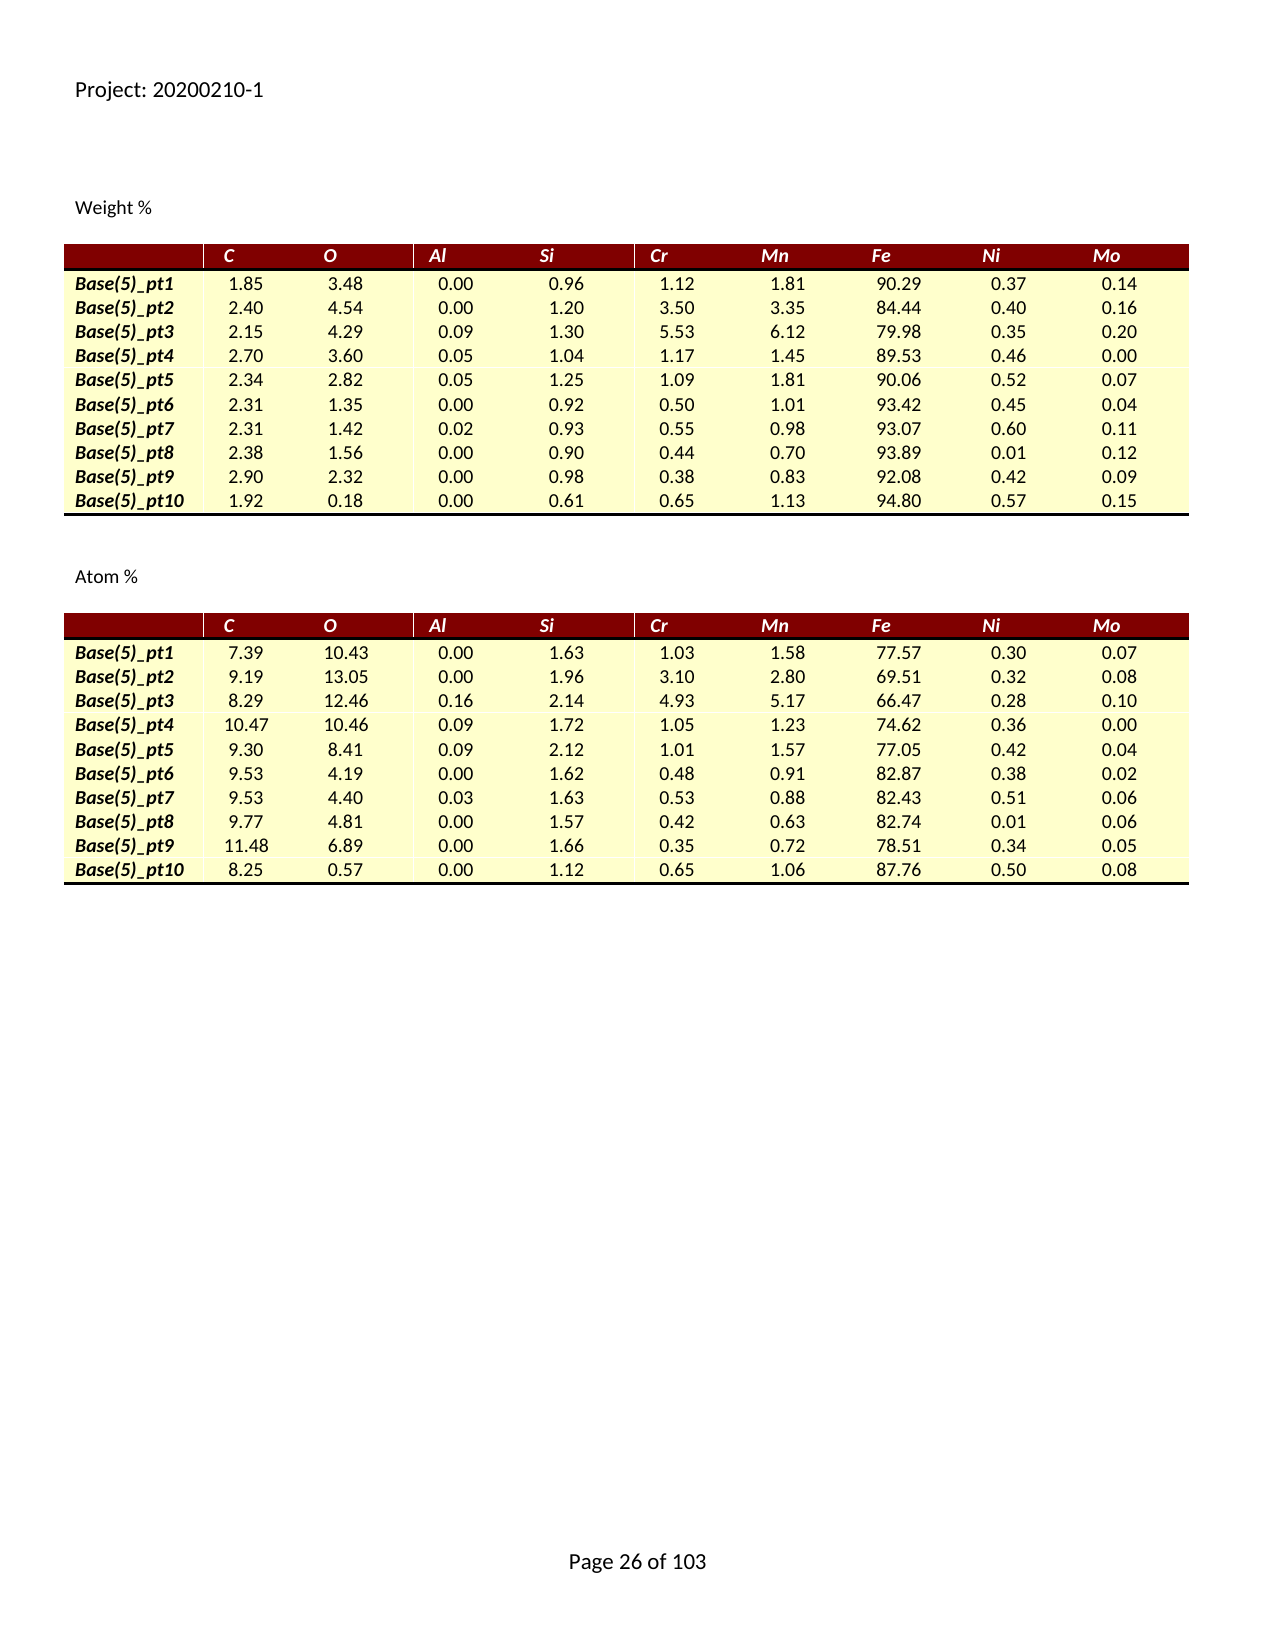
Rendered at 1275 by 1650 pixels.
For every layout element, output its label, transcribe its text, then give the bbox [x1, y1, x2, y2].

table_cell 3.60 [303, 343, 413, 367]
table_header C [204, 244, 303, 268]
table_cell 0.18 [303, 488, 413, 512]
table_cell 10.47 [204, 713, 303, 737]
table_cell 9.77 [204, 809, 303, 833]
table_cell 1.72 [524, 713, 634, 737]
table_cell 3.50 [635, 295, 745, 319]
table_cell 9.19 [204, 664, 303, 688]
table_header Si [524, 244, 634, 268]
table_cell 1.06 [745, 858, 856, 882]
table_cell 0.07 [1077, 368, 1189, 392]
table_cell 2.12 [524, 737, 634, 761]
table_cell 0.70 [745, 440, 856, 464]
table_cell 0.38 [635, 464, 745, 488]
table_cell 0.90 [524, 440, 634, 464]
table_cell 0.03 [414, 785, 524, 809]
table_cell 0.11 [1077, 416, 1189, 440]
table_cell 5.17 [745, 688, 856, 712]
table_cell 87.76 [856, 858, 966, 882]
table_header C [204, 613, 303, 637]
table_cell 0.01 [966, 809, 1077, 833]
table_cell 0.83 [745, 464, 856, 488]
table_cell 0.15 [1077, 488, 1189, 512]
table_cell 0.00 [1077, 713, 1189, 737]
table_cell 0.52 [966, 368, 1077, 392]
table_cell 0.42 [635, 809, 745, 833]
table_cell 0.00 [414, 440, 524, 464]
table_cell Base(5)_pt5 [64, 368, 203, 392]
table_cell 0.00 [414, 464, 524, 488]
table_cell 0.12 [1077, 440, 1189, 464]
table_cell 0.32 [966, 664, 1077, 688]
table_cell 0.01 [966, 440, 1077, 464]
table_cell 2.15 [204, 319, 303, 343]
table_cell 1.45 [745, 343, 856, 367]
table_cell 93.42 [856, 392, 966, 416]
table_cell 93.89 [856, 440, 966, 464]
table_cell 0.46 [966, 343, 1077, 367]
table_cell 1.81 [745, 368, 856, 392]
table_cell 2.40 [204, 295, 303, 319]
table_cell 0.42 [966, 464, 1077, 488]
table_cell 90.29 [856, 271, 966, 295]
table_cell 0.09 [414, 319, 524, 343]
table_cell Base(5)_pt1 [64, 640, 203, 664]
table_cell 4.93 [635, 688, 745, 712]
table_cell 13.05 [303, 664, 413, 688]
table_cell 8.25 [204, 858, 303, 882]
table_cell 4.29 [303, 319, 413, 343]
table_cell 0.35 [966, 319, 1077, 343]
table_header Fe [856, 244, 966, 268]
table_cell 0.93 [524, 416, 634, 440]
table_cell 0.61 [524, 488, 634, 512]
table_cell 0.02 [414, 416, 524, 440]
table_cell Base(5)_pt3 [64, 319, 203, 343]
table_cell 0.08 [1077, 858, 1189, 882]
table_header [64, 613, 203, 637]
table_cell 0.00 [414, 295, 524, 319]
table_cell 0.42 [966, 737, 1077, 761]
table_cell 3.10 [635, 664, 745, 688]
table_cell 0.06 [1077, 809, 1189, 833]
table_cell 1.58 [745, 640, 856, 664]
table_cell Base(5)_pt10 [64, 488, 203, 512]
table_cell 0.53 [635, 785, 745, 809]
table_cell Base(5)_pt9 [64, 833, 203, 857]
table_cell 0.04 [1077, 392, 1189, 416]
table_cell 1.30 [524, 319, 634, 343]
table_cell 11.48 [204, 833, 303, 857]
table_cell 1.57 [524, 809, 634, 833]
text Weight % [75, 195, 1200, 219]
table_cell 0.50 [966, 858, 1077, 882]
table_cell 1.81 [745, 271, 856, 295]
table_cell Base(5)_pt4 [64, 713, 203, 737]
table_cell 2.82 [303, 368, 413, 392]
table_cell Base(5)_pt8 [64, 440, 203, 464]
table_cell 77.05 [856, 737, 966, 761]
table_cell 1.92 [204, 488, 303, 512]
table_header Mn [745, 613, 856, 637]
table_cell 9.30 [204, 737, 303, 761]
table_cell 0.36 [966, 713, 1077, 737]
table_cell 0.98 [745, 416, 856, 440]
table_cell 0.98 [524, 464, 634, 488]
table_cell Base(5)_pt8 [64, 809, 203, 833]
table_cell 1.17 [635, 343, 745, 367]
table_cell Base(5)_pt2 [64, 295, 203, 319]
table_header Al [414, 613, 524, 637]
table_cell 0.00 [414, 833, 524, 857]
table_cell 8.29 [204, 688, 303, 712]
table_header [64, 244, 203, 268]
text Atom % [75, 564, 1200, 588]
table_cell 74.62 [856, 713, 966, 737]
table_cell 2.34 [204, 368, 303, 392]
table_cell 0.92 [524, 392, 634, 416]
table_cell 0.37 [966, 271, 1077, 295]
table_cell 1.25 [524, 368, 634, 392]
table_cell 93.07 [856, 416, 966, 440]
table_cell 0.00 [414, 809, 524, 833]
table_cell 0.44 [635, 440, 745, 464]
table_cell 0.14 [1077, 271, 1189, 295]
table_cell 0.07 [1077, 640, 1189, 664]
table_header Al [414, 244, 524, 268]
table_cell Base(5)_pt7 [64, 416, 203, 440]
table_cell 78.51 [856, 833, 966, 857]
table_cell 82.87 [856, 761, 966, 785]
table_cell Base(5)_pt6 [64, 392, 203, 416]
table_cell Base(5)_pt7 [64, 785, 203, 809]
table_header Fe [856, 613, 966, 637]
table_cell Base(5)_pt5 [64, 737, 203, 761]
table_cell 0.00 [414, 488, 524, 512]
table_header Mo [1077, 244, 1189, 268]
table_cell 79.98 [856, 319, 966, 343]
table_cell 4.40 [303, 785, 413, 809]
table_cell 0.30 [966, 640, 1077, 664]
table_cell 0.00 [414, 858, 524, 882]
table_cell 0.45 [966, 392, 1077, 416]
table_cell 0.16 [1077, 295, 1189, 319]
table_cell 1.96 [524, 664, 634, 688]
table_cell Base(5)_pt2 [64, 664, 203, 688]
table_cell 3.48 [303, 271, 413, 295]
table_header Ni [966, 244, 1077, 268]
table_cell 0.06 [1077, 785, 1189, 809]
table_cell 0.10 [1077, 688, 1189, 712]
table_cell 10.43 [303, 640, 413, 664]
table_cell 0.28 [966, 688, 1077, 712]
table_cell 69.51 [856, 664, 966, 688]
table_cell 1.03 [635, 640, 745, 664]
table_cell 2.14 [524, 688, 634, 712]
table_cell 0.96 [524, 271, 634, 295]
table_cell 4.19 [303, 761, 413, 785]
table_cell 0.63 [745, 809, 856, 833]
table_cell 0.08 [1077, 664, 1189, 688]
table_cell 84.44 [856, 295, 966, 319]
table_cell 0.34 [966, 833, 1077, 857]
table_cell 1.85 [204, 271, 303, 295]
table_cell 0.40 [966, 295, 1077, 319]
table_header O [303, 244, 413, 268]
table_cell 1.05 [635, 713, 745, 737]
table_cell 6.89 [303, 833, 413, 857]
table_cell 0.16 [414, 688, 524, 712]
table_cell 1.35 [303, 392, 413, 416]
table_cell 12.46 [303, 688, 413, 712]
table_header Si [524, 613, 634, 637]
table_cell 0.00 [414, 761, 524, 785]
table_cell 2.31 [204, 416, 303, 440]
table_cell 7.39 [204, 640, 303, 664]
table_cell Base(5)_pt6 [64, 761, 203, 785]
table_cell 90.06 [856, 368, 966, 392]
table_cell 0.04 [1077, 737, 1189, 761]
table_cell 2.31 [204, 392, 303, 416]
table_cell 0.05 [414, 368, 524, 392]
table_cell 82.74 [856, 809, 966, 833]
table_cell 3.35 [745, 295, 856, 319]
table_header Cr [635, 613, 745, 637]
table_cell 0.09 [1077, 464, 1189, 488]
table_cell 0.57 [966, 488, 1077, 512]
table_cell 0.09 [414, 737, 524, 761]
table_cell 0.35 [635, 833, 745, 857]
table_cell 0.48 [635, 761, 745, 785]
table_header Mo [1077, 613, 1189, 637]
table_cell Base(5)_pt4 [64, 343, 203, 367]
table_cell 1.23 [745, 713, 856, 737]
table_cell 2.70 [204, 343, 303, 367]
table_cell 82.43 [856, 785, 966, 809]
table_cell 0.60 [966, 416, 1077, 440]
table_cell 92.08 [856, 464, 966, 488]
table_cell 77.57 [856, 640, 966, 664]
table_header O [303, 613, 413, 637]
table_cell 2.90 [204, 464, 303, 488]
table_cell 1.42 [303, 416, 413, 440]
table_cell 1.63 [524, 785, 634, 809]
table_cell 8.41 [303, 737, 413, 761]
table_cell 0.09 [414, 713, 524, 737]
table_cell 66.47 [856, 688, 966, 712]
table_header Ni [966, 613, 1077, 637]
table_cell 0.00 [414, 392, 524, 416]
table_cell 1.12 [524, 858, 634, 882]
table_cell 94.80 [856, 488, 966, 512]
table_cell Base(5)_pt1 [64, 271, 203, 295]
table_cell 0.00 [414, 664, 524, 688]
table_cell 6.12 [745, 319, 856, 343]
table_cell 0.91 [745, 761, 856, 785]
table_cell 1.01 [745, 392, 856, 416]
table_cell 0.00 [414, 640, 524, 664]
table_cell 10.46 [303, 713, 413, 737]
table_cell 0.02 [1077, 761, 1189, 785]
table_cell 1.09 [635, 368, 745, 392]
table_cell 4.54 [303, 295, 413, 319]
table_cell Base(5)_pt9 [64, 464, 203, 488]
table_cell 0.65 [635, 488, 745, 512]
table_cell 0.55 [635, 416, 745, 440]
table_cell 0.05 [1077, 833, 1189, 857]
table_cell 1.04 [524, 343, 634, 367]
table_cell 0.05 [414, 343, 524, 367]
table_cell 0.20 [1077, 319, 1189, 343]
table_cell 1.12 [635, 271, 745, 295]
table_cell 1.62 [524, 761, 634, 785]
table_header Mn [745, 244, 856, 268]
table_cell 5.53 [635, 319, 745, 343]
table_cell Base(5)_pt3 [64, 688, 203, 712]
table_cell 0.00 [1077, 343, 1189, 367]
table_cell 9.53 [204, 785, 303, 809]
table_cell 9.53 [204, 761, 303, 785]
table_cell 0.88 [745, 785, 856, 809]
table_cell 1.56 [303, 440, 413, 464]
table_cell 0.50 [635, 392, 745, 416]
table_cell 1.20 [524, 295, 634, 319]
table_cell 1.13 [745, 488, 856, 512]
table_header Cr [635, 244, 745, 268]
table_cell 1.66 [524, 833, 634, 857]
table_cell 0.72 [745, 833, 856, 857]
table_cell 0.00 [414, 271, 524, 295]
table_cell 2.80 [745, 664, 856, 688]
table_cell 1.01 [635, 737, 745, 761]
table_cell 0.65 [635, 858, 745, 882]
table_cell 1.57 [745, 737, 856, 761]
table_cell 2.32 [303, 464, 413, 488]
table_cell 2.38 [204, 440, 303, 464]
table_cell 0.38 [966, 761, 1077, 785]
table_cell 4.81 [303, 809, 413, 833]
table_cell 0.51 [966, 785, 1077, 809]
table_cell 89.53 [856, 343, 966, 367]
table_cell Base(5)_pt10 [64, 858, 203, 882]
table_cell 0.57 [303, 858, 413, 882]
table_cell 1.63 [524, 640, 634, 664]
